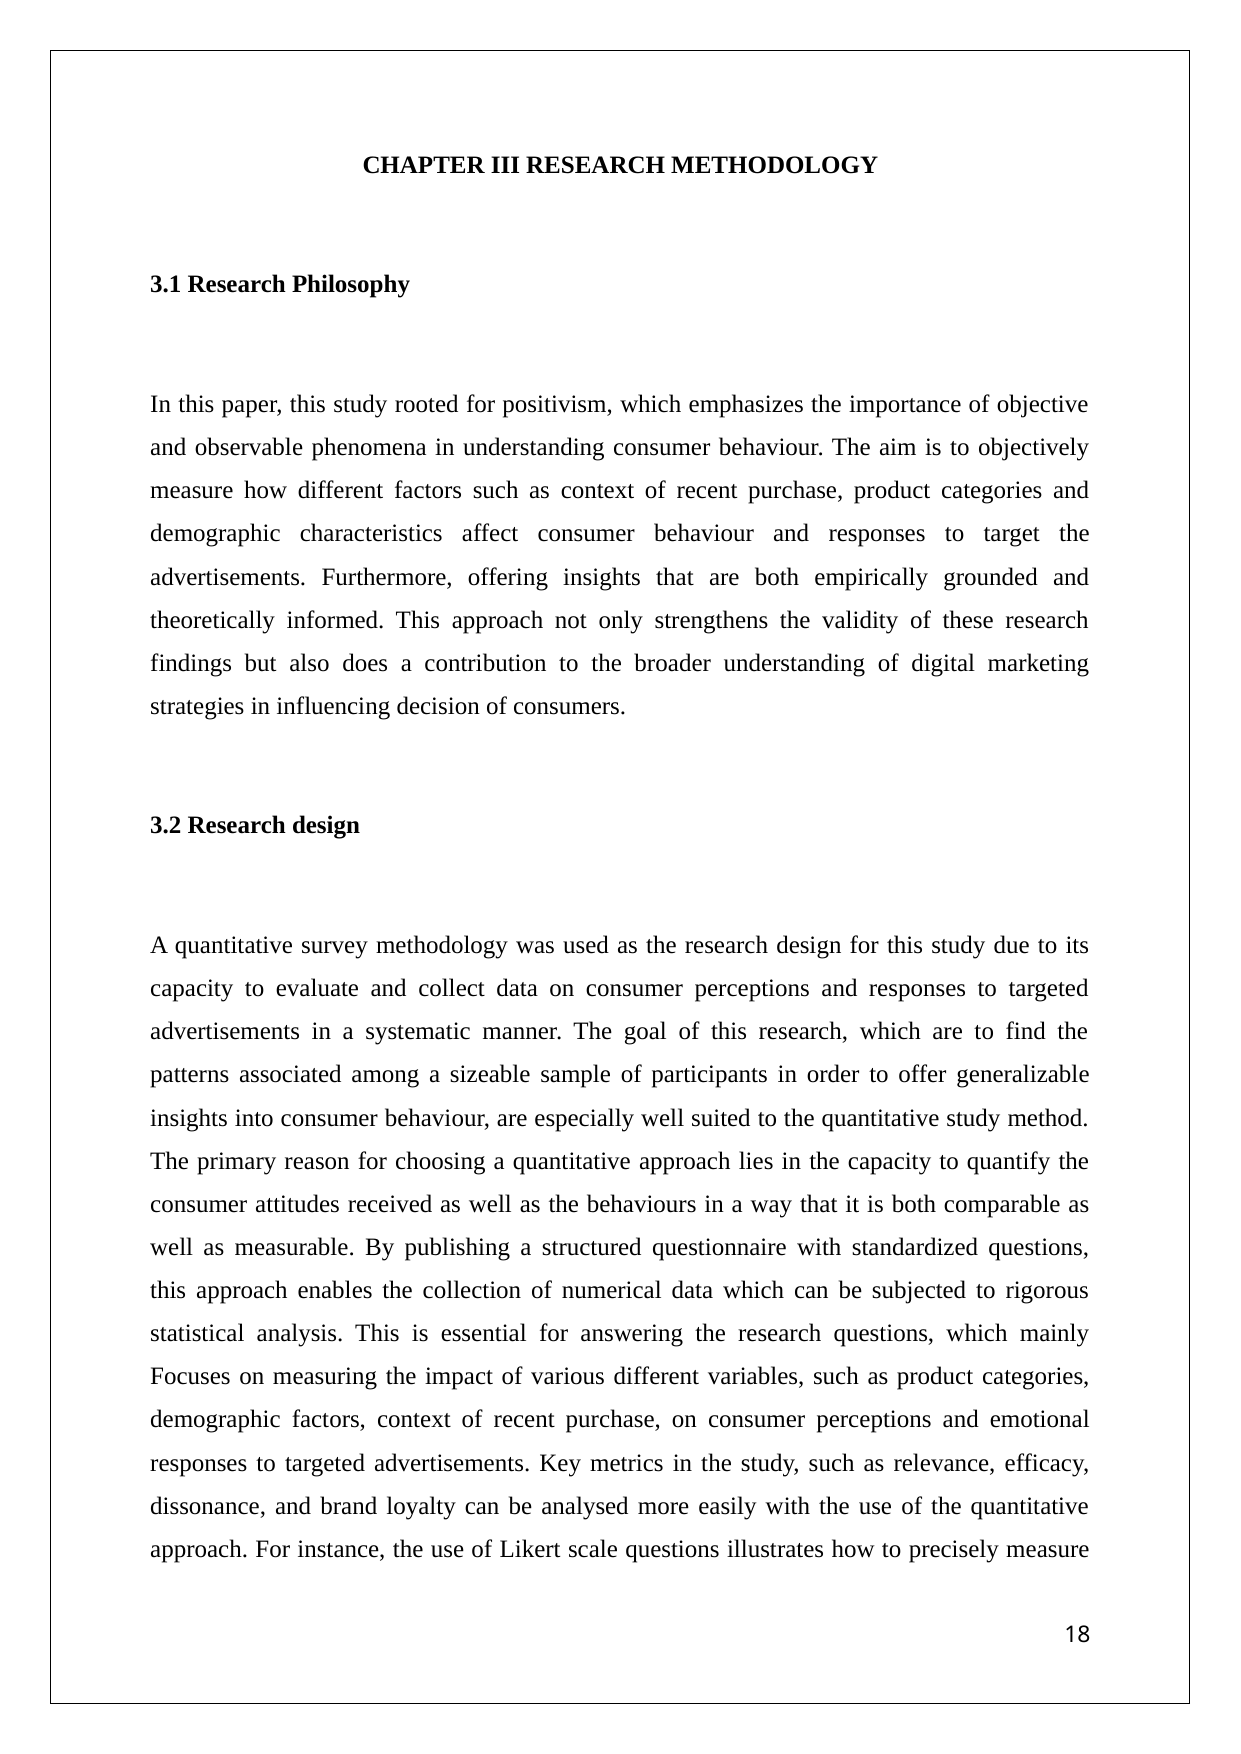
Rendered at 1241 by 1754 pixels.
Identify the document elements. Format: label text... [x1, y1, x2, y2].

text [150, 930, 1090, 1563]
text 3.1 Research Philosophy [150, 269, 1090, 298]
text CHAPTER III RESEARCH METHODOLOGY [150, 150, 1090, 179]
text In this paper, this study rooted for positivism, which emphasizes the importance of objective and observable phenomena in understanding consumer behaviour. The aim is to objectively measure how different factors such as context of recent purchase, product categories and demographic characteristics affect consumer behaviour and responses to target the advertisements. Furthermore, offering insights that are both empirically grounded and theoretically informed. This approach not only strengthens the validity of these research findings but also does a contribution to the broader understanding of digital marketing strategies in influencing decision of consumers. [150, 389, 1090, 720]
text 3.2 Research design [150, 811, 1090, 839]
